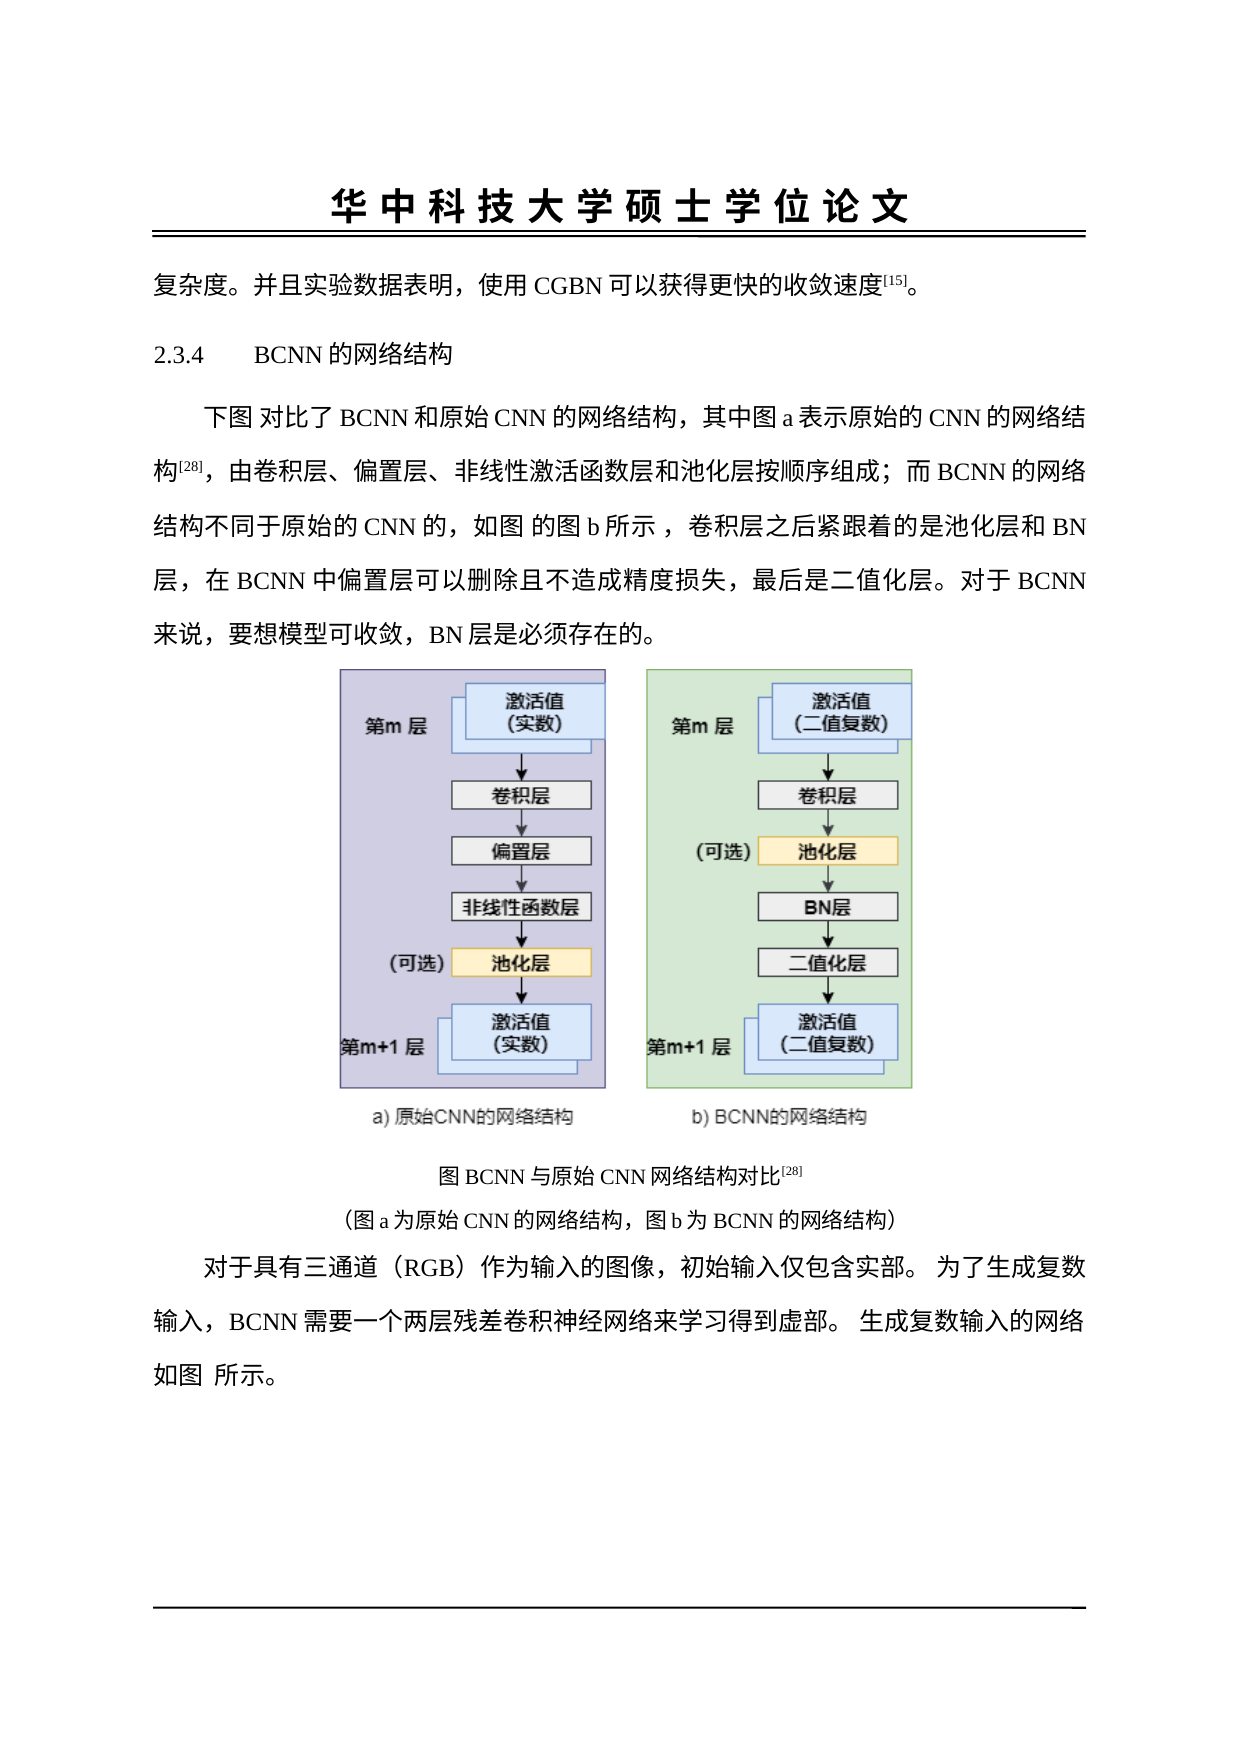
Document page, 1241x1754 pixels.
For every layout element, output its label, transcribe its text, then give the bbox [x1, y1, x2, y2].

text 下图 对比了BCNN和原始CNN的网络结构，其中图a表示原始的CNN的网络结构[28]，由卷积层、偏置层、非线性激活函数层和池化层按顺序组成；而BCNN的网络结构不同于原始的CNN的，如图 的图b所示 ，卷积层之后紧跟着的是池化层和BN层，在BCNN中偏置层可以删除且不造成精度损失，最后是二值化层。对于BCNN来说，要想模型可收敛，BN层是必须存在的。 [153, 397, 1087, 651]
text （图a为原始CNN的网络结构，图b为BCNN的网络结构） [153, 1203, 1087, 1234]
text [153, 266, 1087, 302]
subtitle BCNN的网络结构 [153, 335, 1087, 371]
text 图 BCNN与原始CNN网络结构对比[28] [153, 1159, 1087, 1190]
picture [326, 669, 914, 1132]
text 对于具有三通道（RGB）作为输入的图像，初始输入仅包含实部。 为了生成复数输入，BCNN需要一个两层残差卷积神经网络来学习得到虚部。 生成复数输入的网络如图 所示。 [153, 1247, 1087, 1392]
